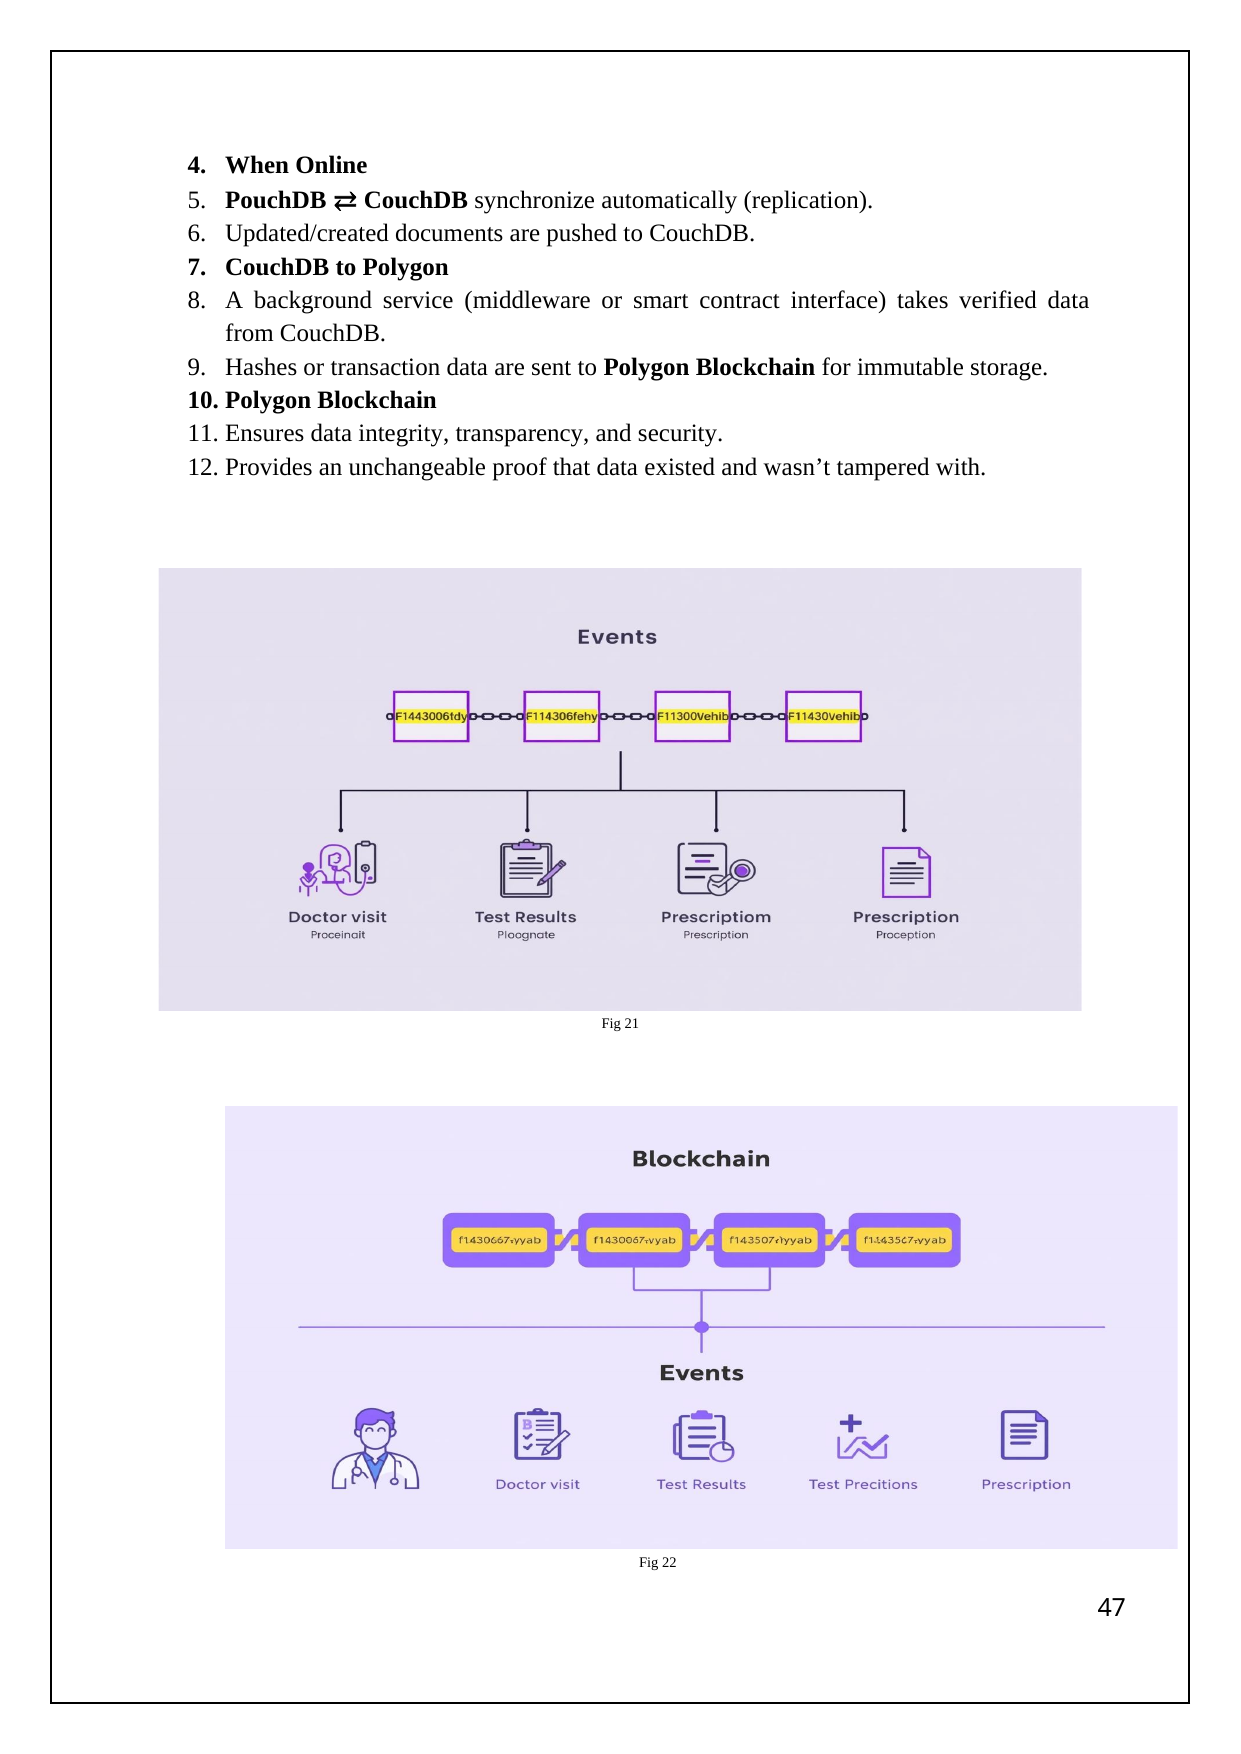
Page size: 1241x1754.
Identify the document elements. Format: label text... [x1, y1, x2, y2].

picture [225, 1106, 1178, 1549]
list PouchDB ⇄ CouchDB synchronize automatically (replication). [187, 183, 1090, 213]
list When Online [187, 150, 1090, 179]
list CouchDB to Polygon [187, 252, 1090, 280]
list Updated/created documents are pushed to CouchDB. [187, 218, 1090, 247]
list A background service (middleware or smart contract interface) takes verified data from CouchDB. [187, 285, 1090, 347]
picture [158, 568, 1082, 1011]
list Provides an unchangeable proof that data existed and wasn’t tampered with. [187, 452, 1090, 480]
list Polygon Blockchain [187, 385, 1090, 414]
list Ensures data integrity, transparency, and security. [187, 418, 1090, 447]
list Hashes or transaction data are sent to Polygon Blockchain for immutable storage. [187, 352, 1090, 380]
list Fig 22 [225, 1549, 1090, 1582]
